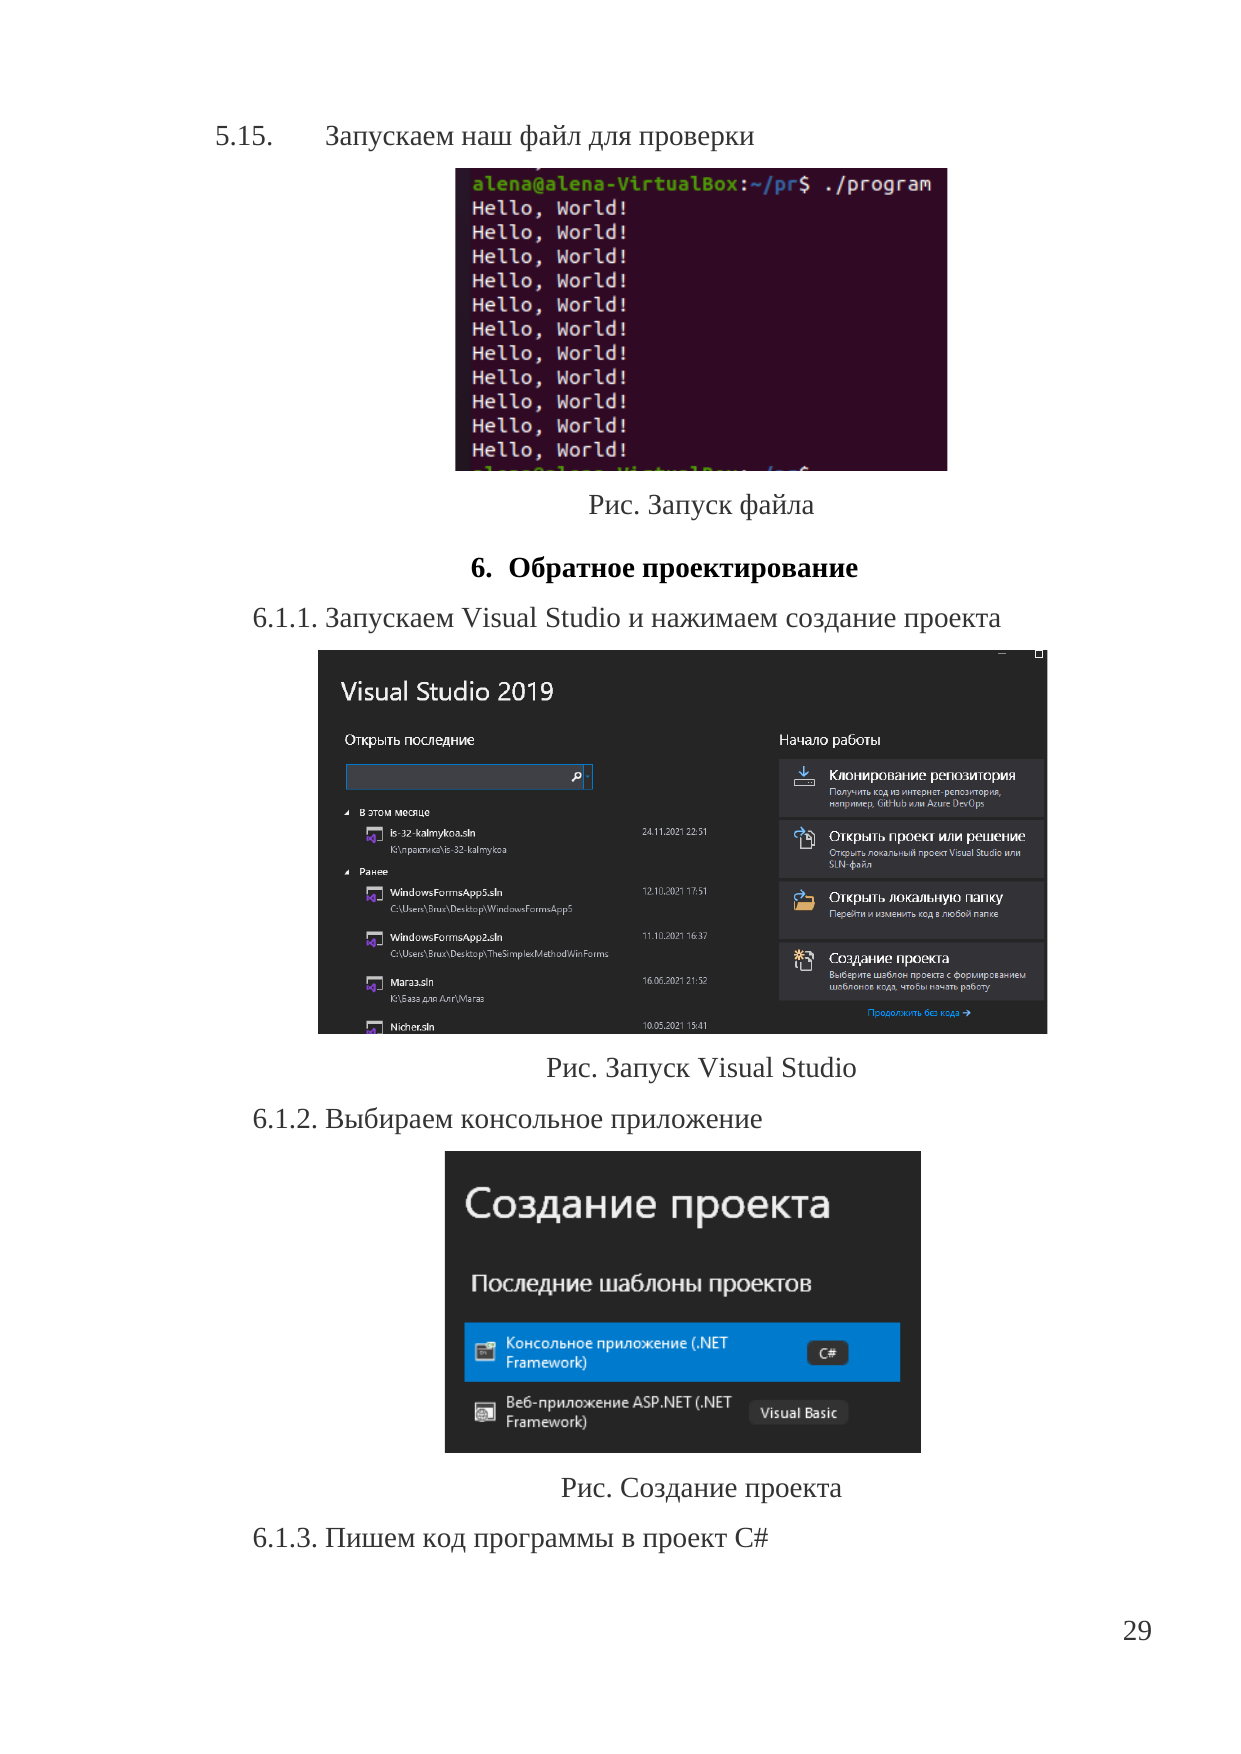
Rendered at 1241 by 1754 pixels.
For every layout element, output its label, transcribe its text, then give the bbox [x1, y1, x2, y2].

picture [455, 168, 948, 471]
list Запускаем наш файл для проверки [215, 118, 1152, 152]
list Запускаем Visual Studio и нажимаем создание проекта [252, 600, 1152, 634]
list Рис. Запуск Visual Studio [177, 1051, 1152, 1084]
list Рис. Запуск файла [177, 487, 1152, 521]
picture [444, 1151, 921, 1453]
list Пишем код программы в проект С# [252, 1520, 1152, 1554]
subtitle Обратное проектирование [177, 550, 1152, 583]
list Рис. Создание проекта [177, 1470, 1152, 1503]
picture [318, 650, 1048, 1034]
list Выбираем консольное приложение [252, 1101, 1152, 1134]
